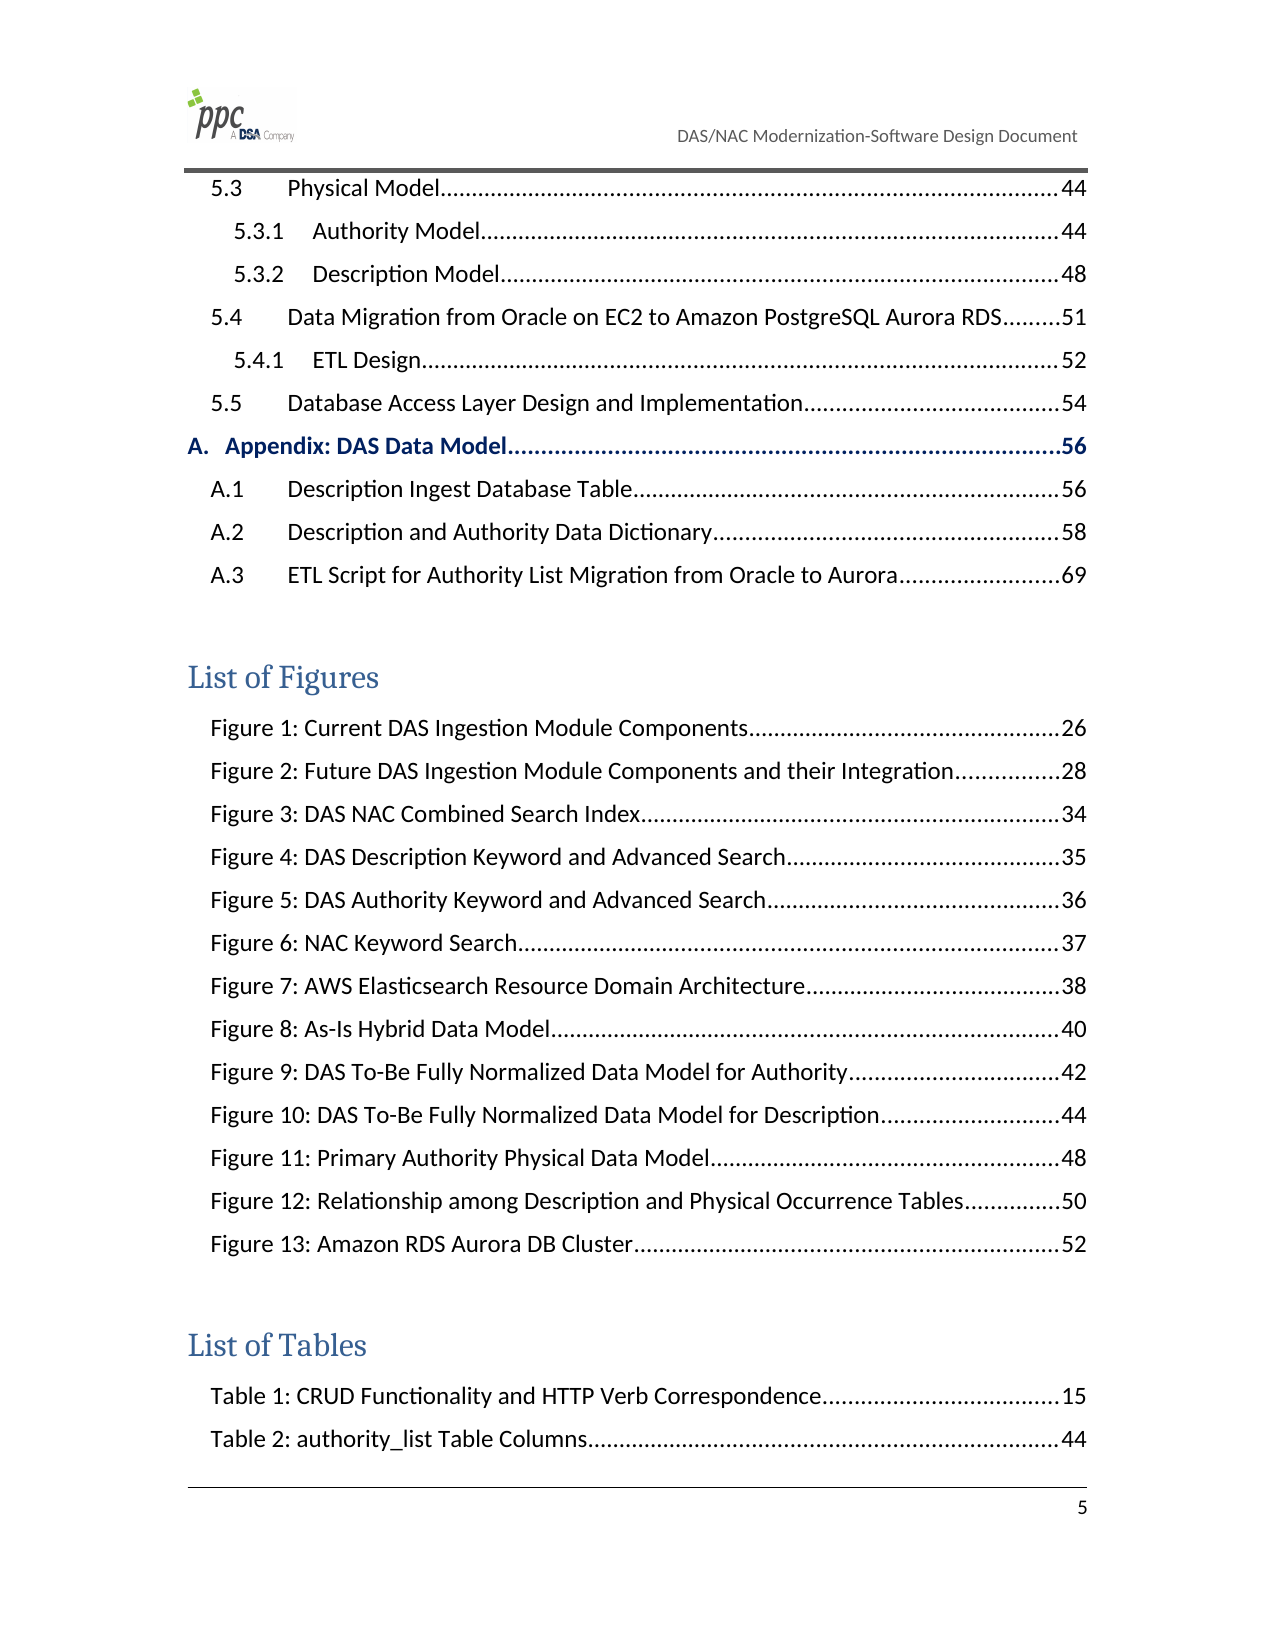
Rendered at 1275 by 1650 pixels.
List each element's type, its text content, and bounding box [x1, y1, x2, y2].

text Figure 13: Amazon RDS Aurora DB Cluster 52 [210, 1228, 1087, 1259]
subtitle List of Figures [187, 658, 1087, 696]
text Figure 12: Relationship among Description and Physical Occurrence Tables 50 [210, 1185, 1087, 1216]
subtitle List of Tables [187, 1327, 1087, 1365]
text Table 1: CRUD Functionality and HTTP Verb Correspondence 15 [210, 1381, 1087, 1411]
text Figure 9: DAS To-Be Fully Normalized Data Model for Authority 42 [210, 1056, 1087, 1087]
text Figure 8: As-Is Hybrid Data Model 40 [210, 1013, 1087, 1043]
text Figure 10: DAS To-Be Fully Normalized Data Model for Description 44 [210, 1099, 1087, 1129]
text Figure 2: Future DAS Ingestion Module Components and their Integration 28 [210, 755, 1087, 785]
picture [187, 87, 297, 143]
text Figure 11: Primary Authority Physical Data Model 48 [210, 1142, 1087, 1173]
text Figure 5: DAS Authority Keyword and Advanced Search 36 [210, 884, 1087, 914]
text Table 2: authority_list Table Columns 44 [210, 1423, 1087, 1454]
text Figure 7: AWS Elasticsearch Resource Domain Architecture 38 [210, 970, 1087, 1001]
text Figure 6: NAC Keyword Search 37 [210, 927, 1087, 957]
text Figure 1: Current DAS Ingestion Module Components 26 [210, 712, 1087, 742]
text Figure 4: DAS Description Keyword and Advanced Search 35 [210, 841, 1087, 871]
text Figure 3: DAS NAC Combined Search Index 34 [210, 798, 1087, 828]
